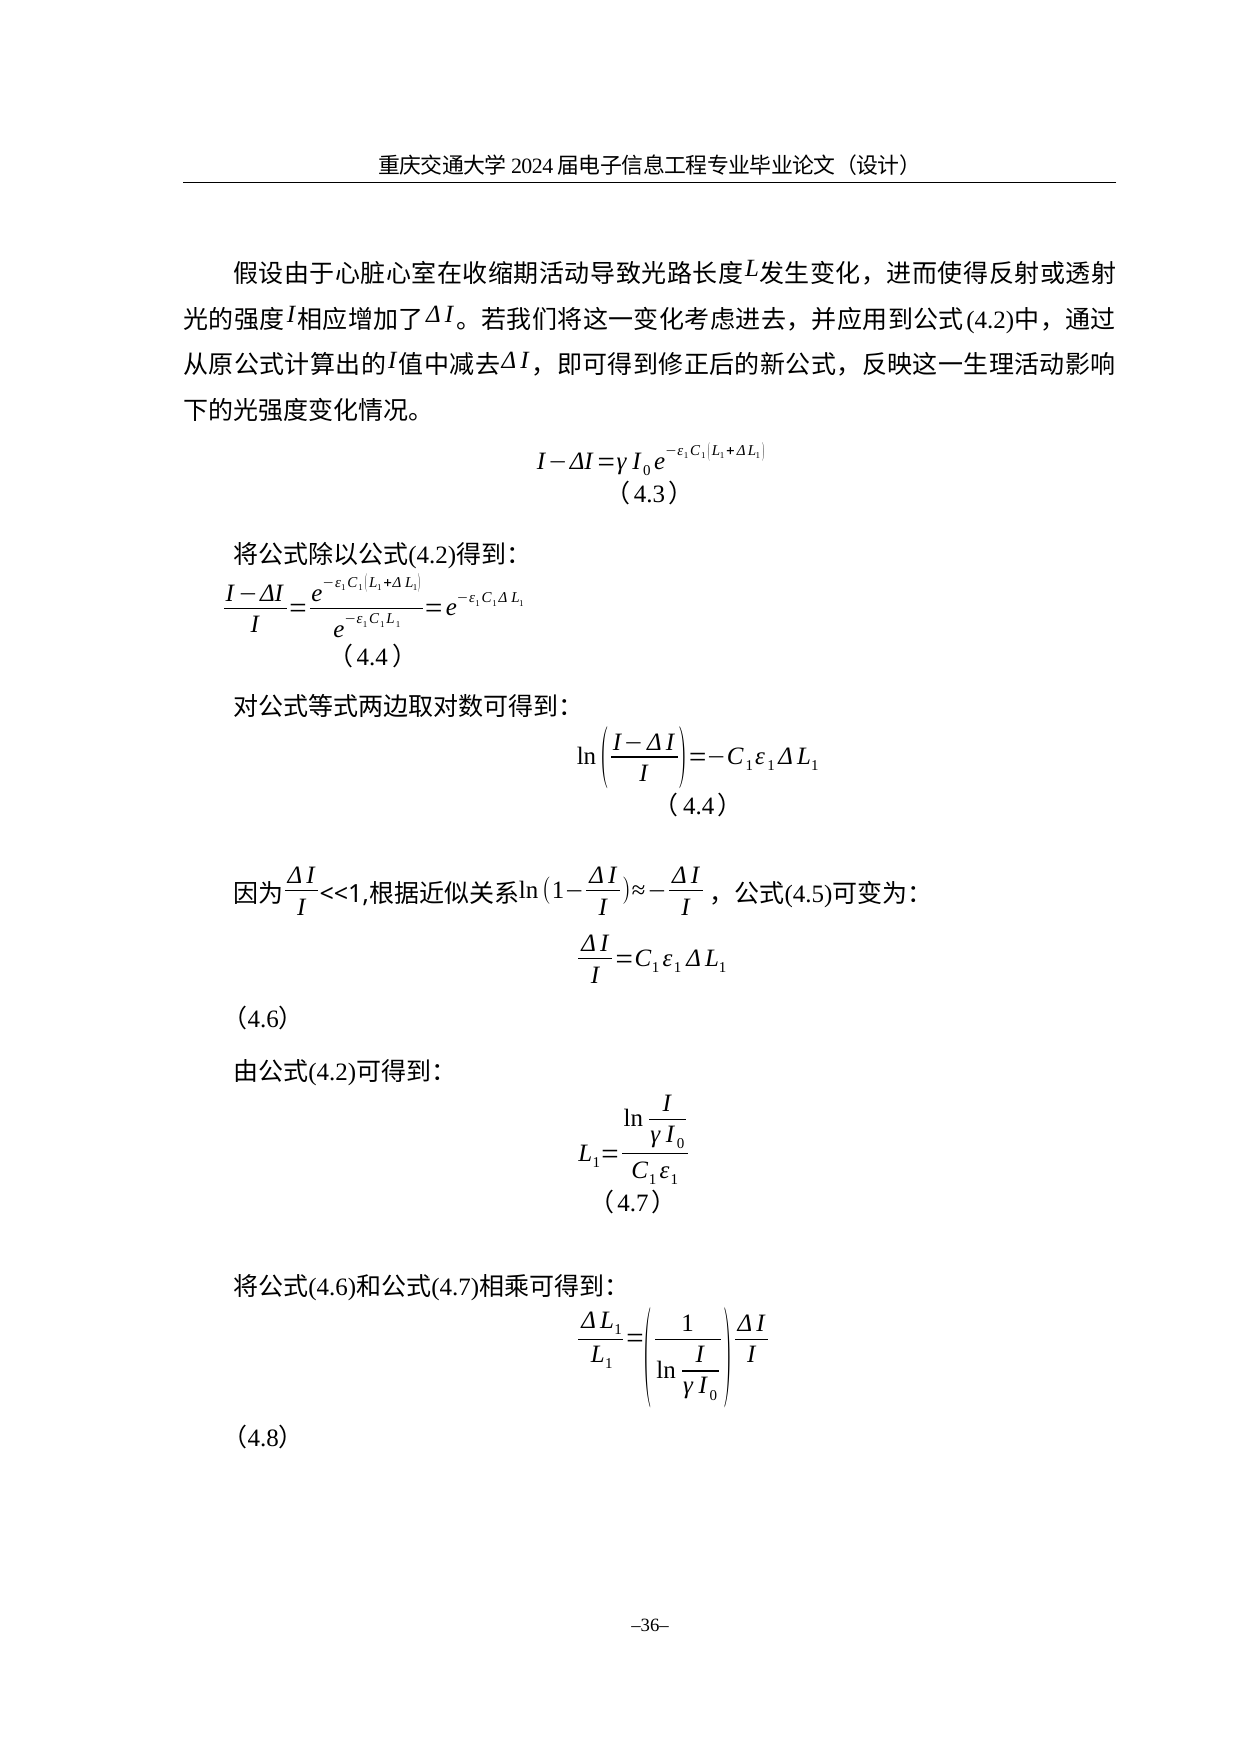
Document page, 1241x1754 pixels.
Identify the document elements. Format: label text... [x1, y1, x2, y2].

text 将公式(4.6)和公式(4.7)相乘可得到： [183, 1259, 1116, 1305]
text 将公式除以公式(4.2)得到： [183, 527, 1116, 573]
text 由公式(4.2)可得到： [183, 1043, 1116, 1089]
text （4.6） [183, 930, 1116, 1034]
text 对公式等式两边取对数可得到： [183, 679, 1116, 725]
text （4.8） [183, 1305, 1116, 1453]
text 因为<<1,根据近似关系 ，公式(4.5)可变为： [183, 862, 1116, 921]
text 假设由于心脏心室在收缩期活动导致光路长度发生变化，进而使得反射或透射光的强度相应增加了。若我们将这一变化考虑进去，并应用到公式(4.2)中，通过从原公式计算出的值中减去，即可得到修正后的新公式，反映这一生理活动影响下的光强度变化情况。 [183, 246, 1116, 429]
